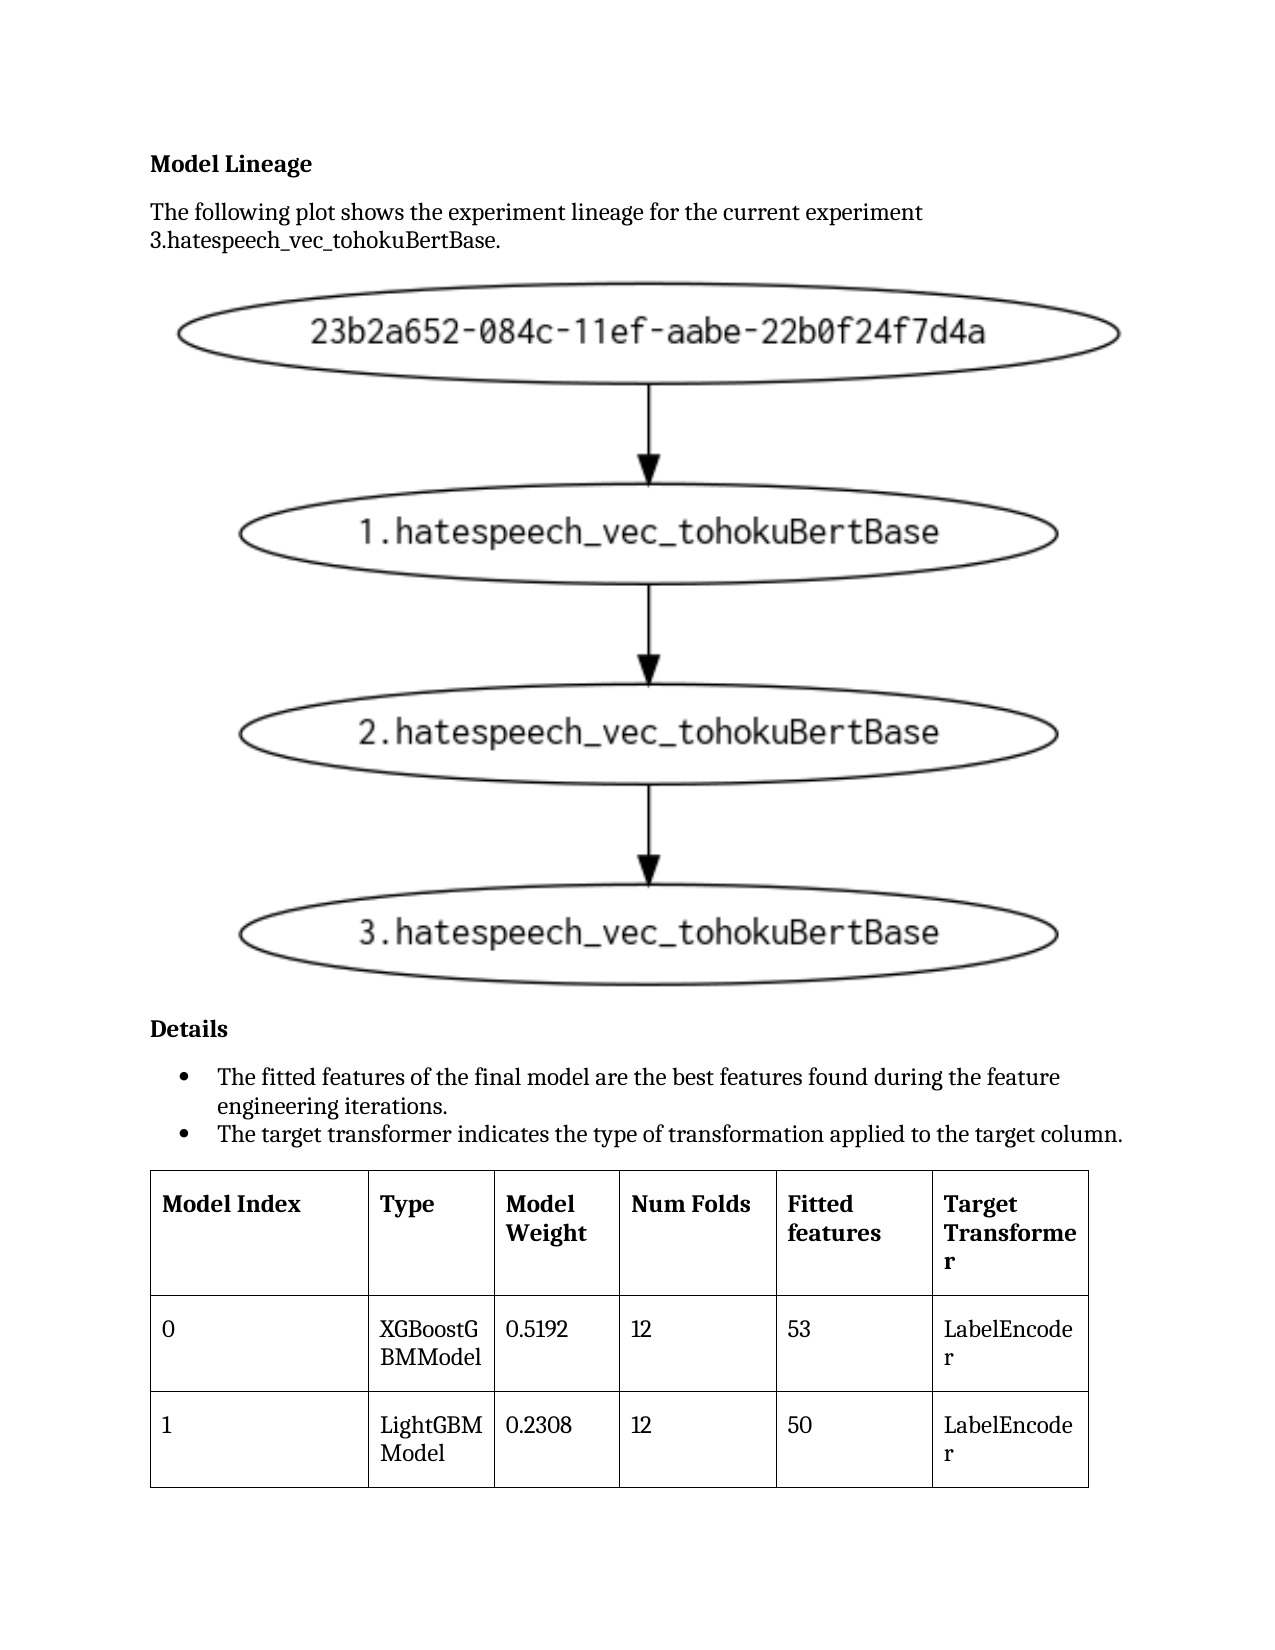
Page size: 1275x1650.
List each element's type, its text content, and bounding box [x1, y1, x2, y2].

table_header Fitted features [777, 1171, 932, 1295]
list The target transformer indicates the type of transformation applied to the target column. [179, 1120, 1125, 1149]
picture [168, 273, 1130, 997]
table_cell 0.2308 [495, 1392, 619, 1487]
text Model Lineage [150, 150, 1125, 179]
table_cell 12 [620, 1296, 776, 1391]
table_cell 53 [777, 1296, 932, 1391]
list The fitted features of the final model are the best features found during the feature engineering iterations. [179, 1063, 1125, 1120]
table_cell 50 [777, 1392, 932, 1487]
table_cell LightGBMModel [369, 1392, 494, 1487]
table_header Model Weight [495, 1171, 619, 1295]
table_header Target Transformer [933, 1171, 1088, 1295]
table_header Model Index [151, 1171, 368, 1295]
text Details [150, 1015, 1125, 1044]
table_cell XGBoostGBMModel [369, 1296, 494, 1391]
table_cell 12 [620, 1392, 776, 1487]
table_cell LabelEncoder [933, 1296, 1088, 1391]
table_cell 0 [151, 1296, 368, 1391]
table_cell 0.5192 [495, 1296, 619, 1391]
table_cell LabelEncoder [933, 1392, 1088, 1487]
table_cell 1 [151, 1392, 368, 1487]
table_header Type [369, 1171, 494, 1295]
text The following plot shows the experiment lineage for the current experiment 3.hatespeech_vec_tohokuBertBase. [150, 197, 1125, 255]
table_header Num Folds [620, 1171, 776, 1295]
